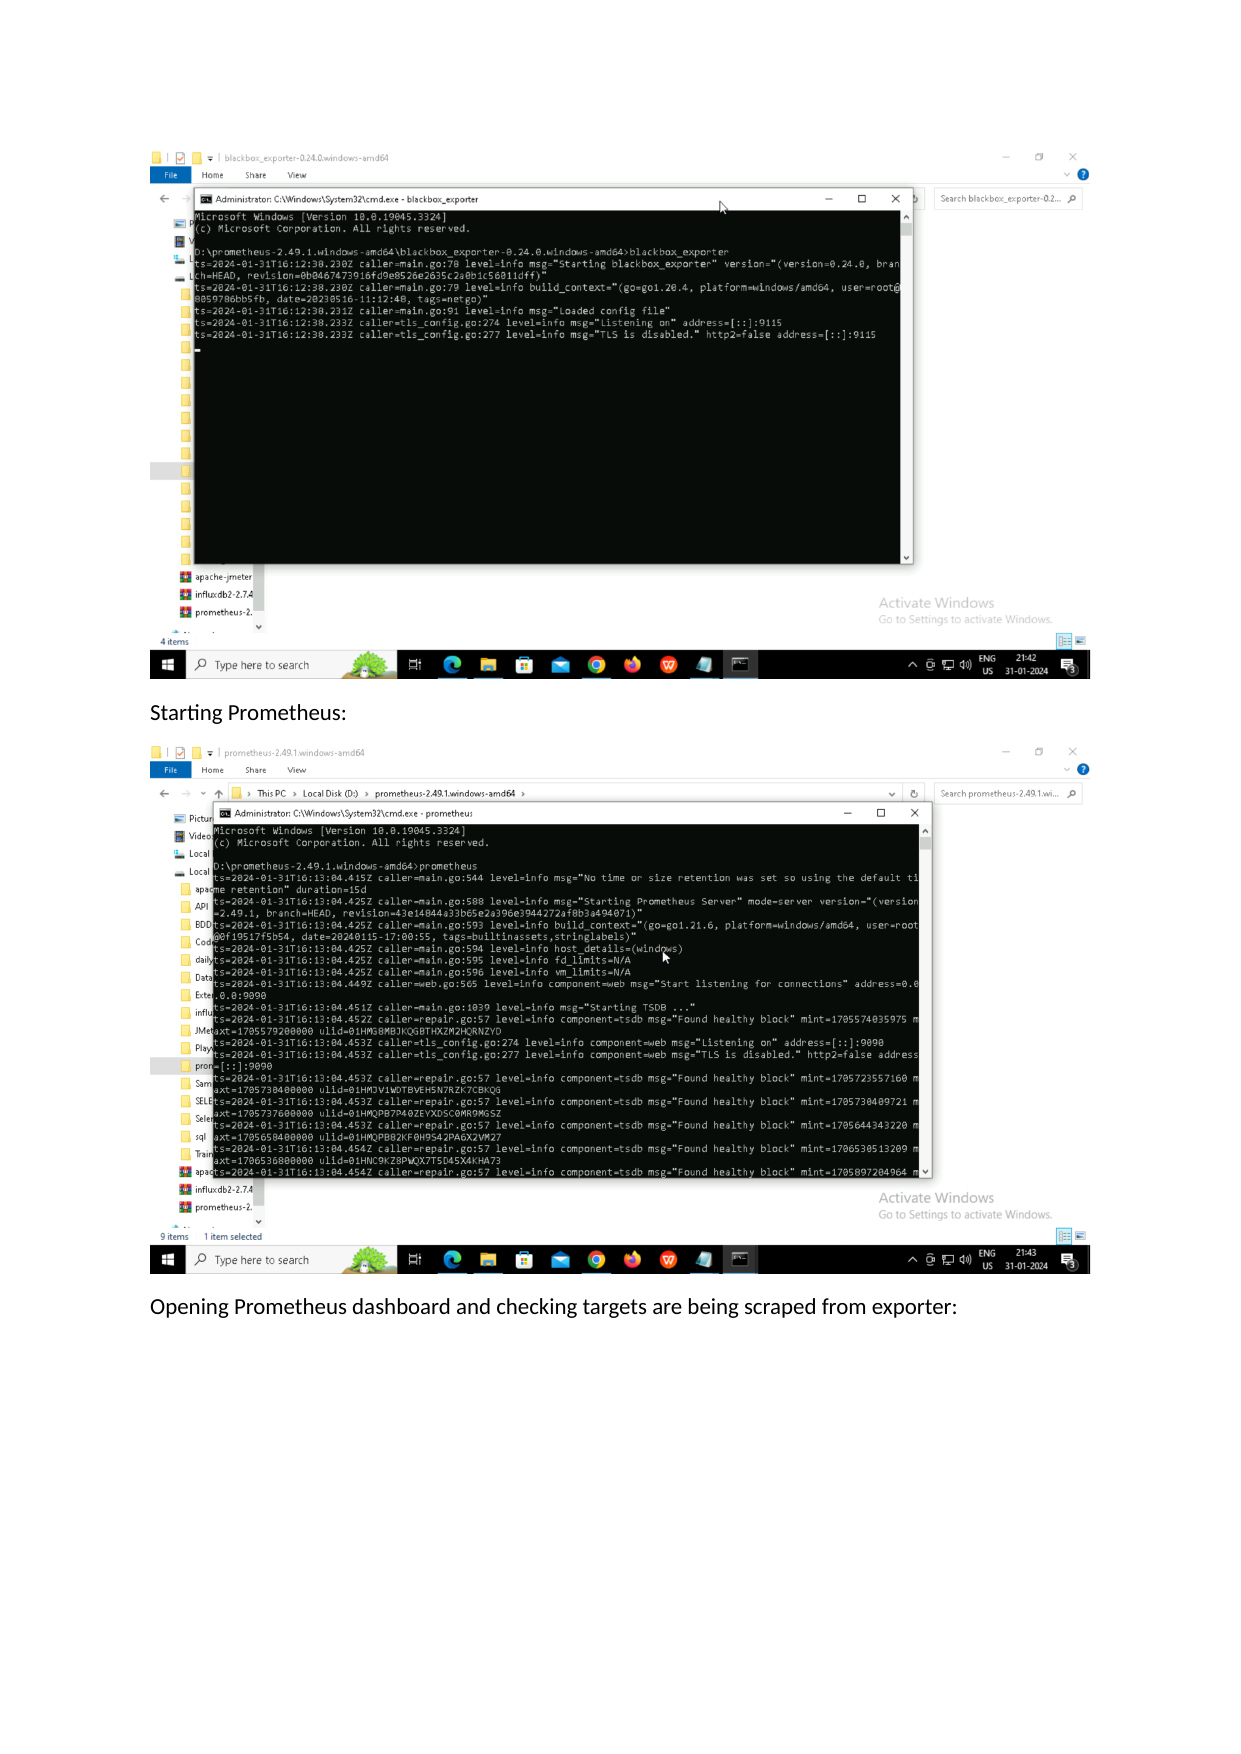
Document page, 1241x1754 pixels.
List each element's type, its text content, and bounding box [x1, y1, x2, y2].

picture [150, 150, 1091, 679]
picture [150, 744, 1091, 1274]
text Starting Prometheus: [150, 698, 1090, 726]
text Opening Prometheus dashboard and checking targets are being scraped from exporter: [150, 1292, 1090, 1320]
